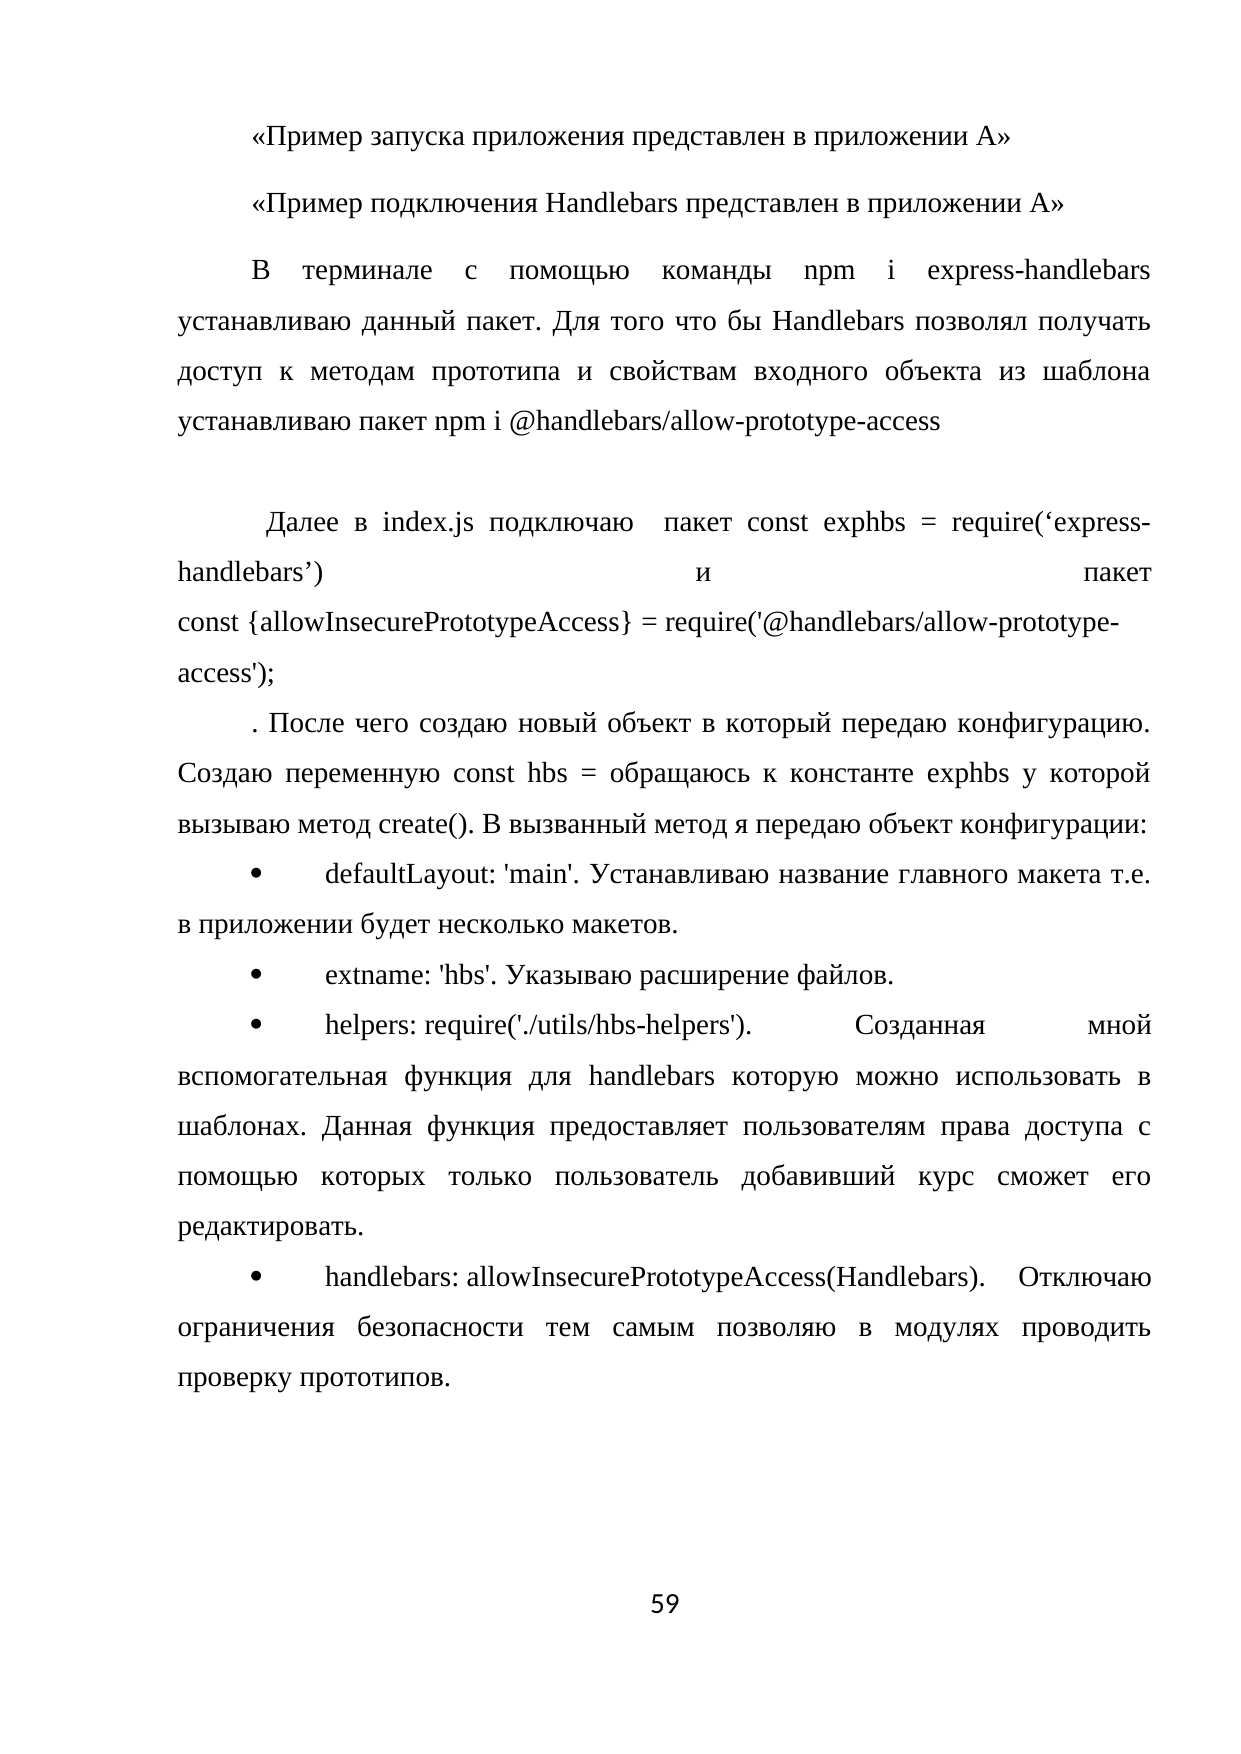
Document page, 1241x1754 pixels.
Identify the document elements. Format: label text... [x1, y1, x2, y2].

text «Пример запуска приложения представлен в приложении А» [177, 118, 1152, 152]
text Далее в index.js подключаю пакет const exphbs = require(‘express-handlebars’) и пакет const {allowInsecurePrototypeAccess} = require('@handlebars/allow-prototype-access'); [177, 504, 1152, 688]
list extname: 'hbs'. Указываю расширение файлов. [177, 957, 1152, 990]
text «Пример подключения Handlebars представлен в приложении А» [177, 185, 1152, 219]
list defaultLayout: 'main'. Устанавливаю название главного макета т.е. в приложении будет несколько макетов. [177, 856, 1152, 940]
list helpers: require('./utils/hbs-helpers'). Созданная мной вспомогательная функция для handlebars которую можно использовать в шаблонах. Данная функция предоставляет пользователям права доступа с помощью которых только пользователь добавивший курс сможет его редактировать. [177, 1007, 1152, 1242]
list handlebars: allowInsecurePrototypeAccess(Handlebars). Отключаю ограничения безопасности тем самым позволяю в модулях проводить проверку прототипов. [177, 1259, 1152, 1393]
text В терминале с помощью команды npm i express-handlebars устанавливаю данный пакет. Для того что бы Handlebars позволял получать доступ к методам прототипа и свойствам входного объекта из шаблона устанавливаю пакет npm i @handlebars/allow-prototype-access [177, 252, 1152, 437]
text . После чего создаю новый объект в который передаю конфигурацию. Создаю переменную const hbs = обращаюсь к константе exphbs у которой вызываю метод create(). В вызванный метод я передаю объект конфигурации: [177, 705, 1152, 839]
